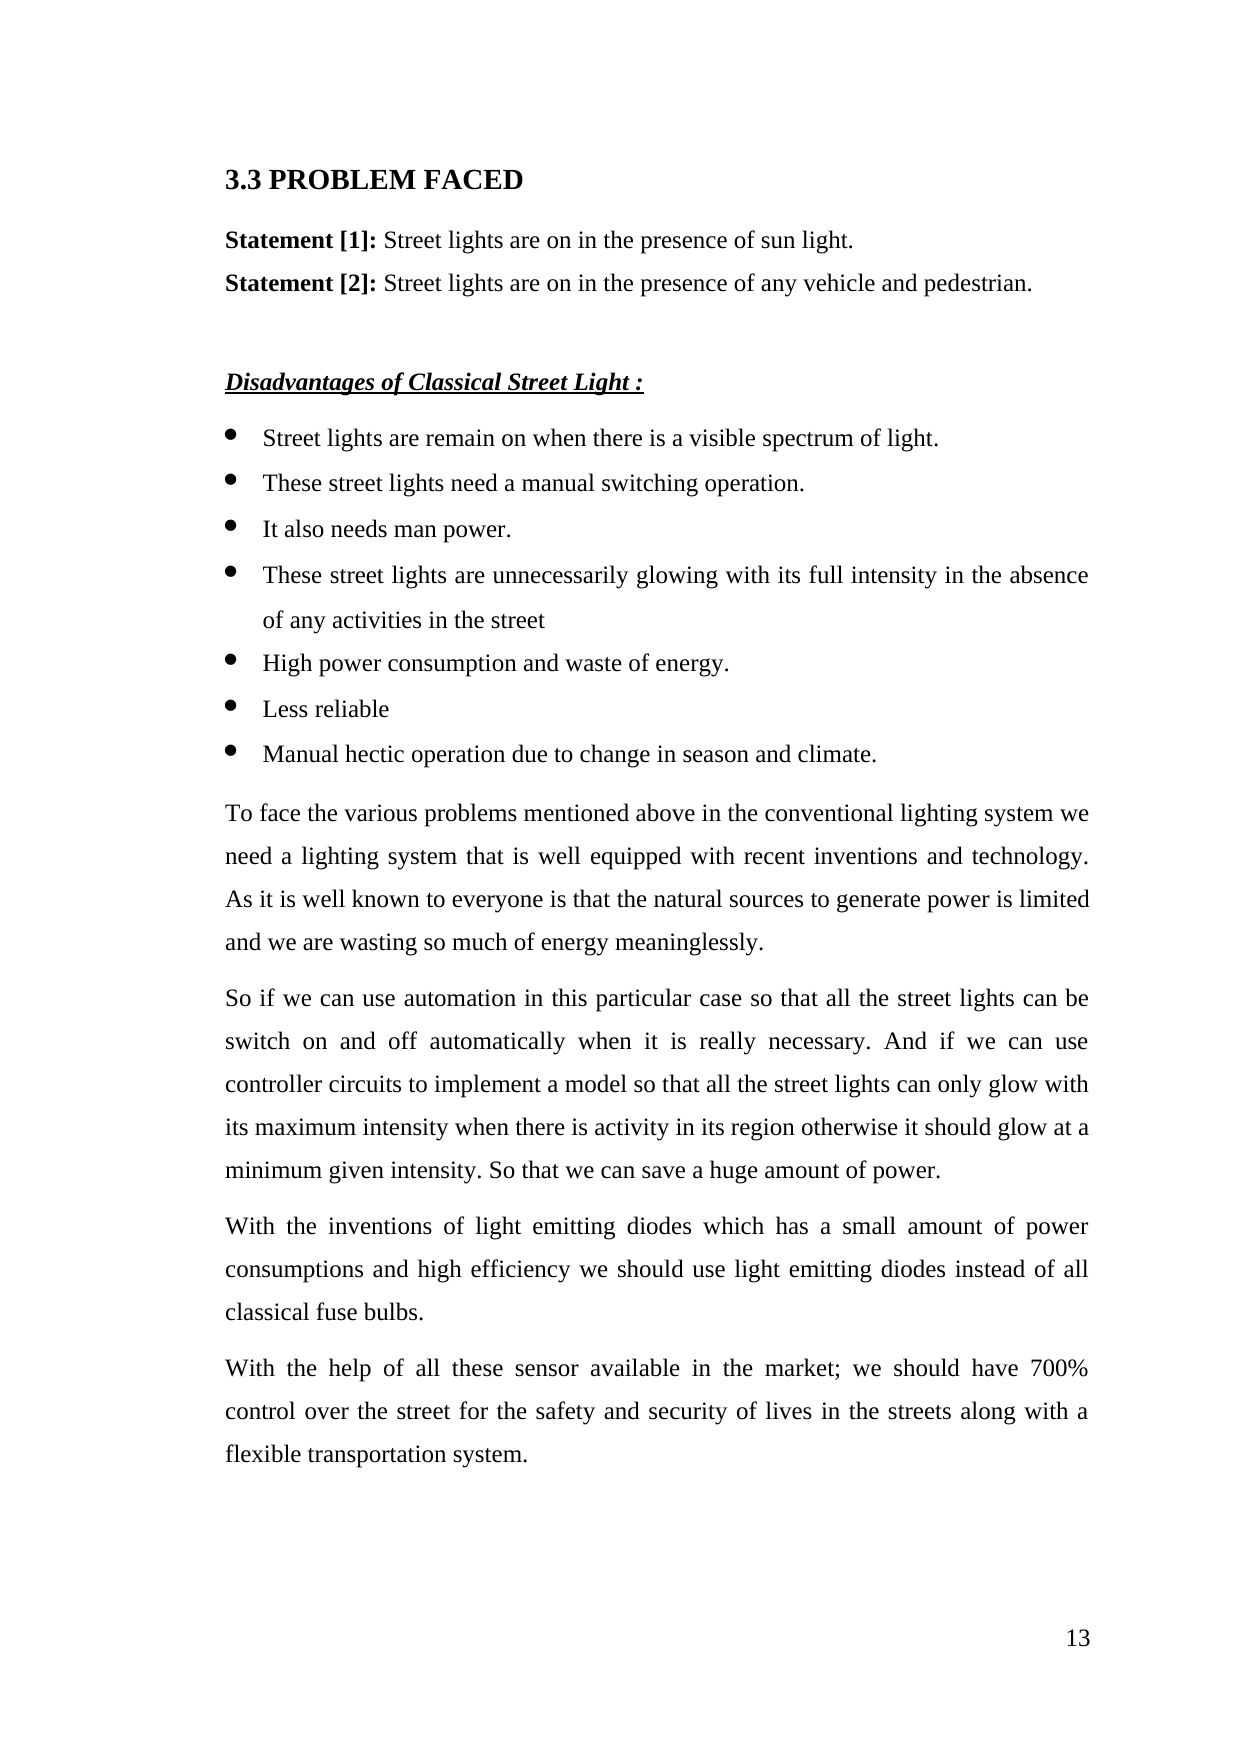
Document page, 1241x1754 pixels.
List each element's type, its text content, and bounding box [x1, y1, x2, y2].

list With the help of all these sensor available in the market; we should have 700% control over the street for the safety and security of lives in the streets along with a flexible transportation system. [225, 1353, 1090, 1468]
text So if we can use automation in this particular case so that all the street lights can be switch on and off automatically when it is really necessary. And if we can use controller circuits to implement a model so that all the street lights can only glow with its maximum intensity when there is activity in its region otherwise it should glow at a minimum given intensity. So that we can save a huge amount of power. [225, 983, 1090, 1184]
list Street lights are remain on when there is a visible spectrum of light. [225, 423, 1090, 453]
text 3.3 PROBLEM FACED [225, 162, 1090, 196]
list High power consumption and waste of energy. [225, 648, 1090, 678]
list Statement [1]: Street lights are on in the presence of sun light. [225, 225, 1090, 254]
text Disadvantages of Classical Street Light : [225, 367, 1090, 396]
text To face the various problems mentioned above in the conventional lighting system we need a lighting system that is well equipped with recent inventions and technology. As it is well known to everyone is that the natural sources to generate power is limited and we are wasting so much of energy meaninglessly. [225, 798, 1090, 956]
list Statement [2]: Street lights are on in the presence of any vehicle and pedestrian. [225, 268, 1090, 297]
text With the inventions of light emitting diodes which has a small amount of power consumptions and high efficiency we should use light emitting diodes instead of all classical fuse bulbs. [225, 1211, 1090, 1326]
list Less reliable [225, 694, 1090, 724]
list These street lights need a manual switching operation. [225, 468, 1090, 499]
list Manual hectic operation due to change in season and climate. [225, 739, 1090, 770]
list It also needs man power. [225, 514, 1090, 545]
list These street lights are unnecessarily glowing with its full intensity in the absence of any activities in the street [225, 560, 1090, 634]
